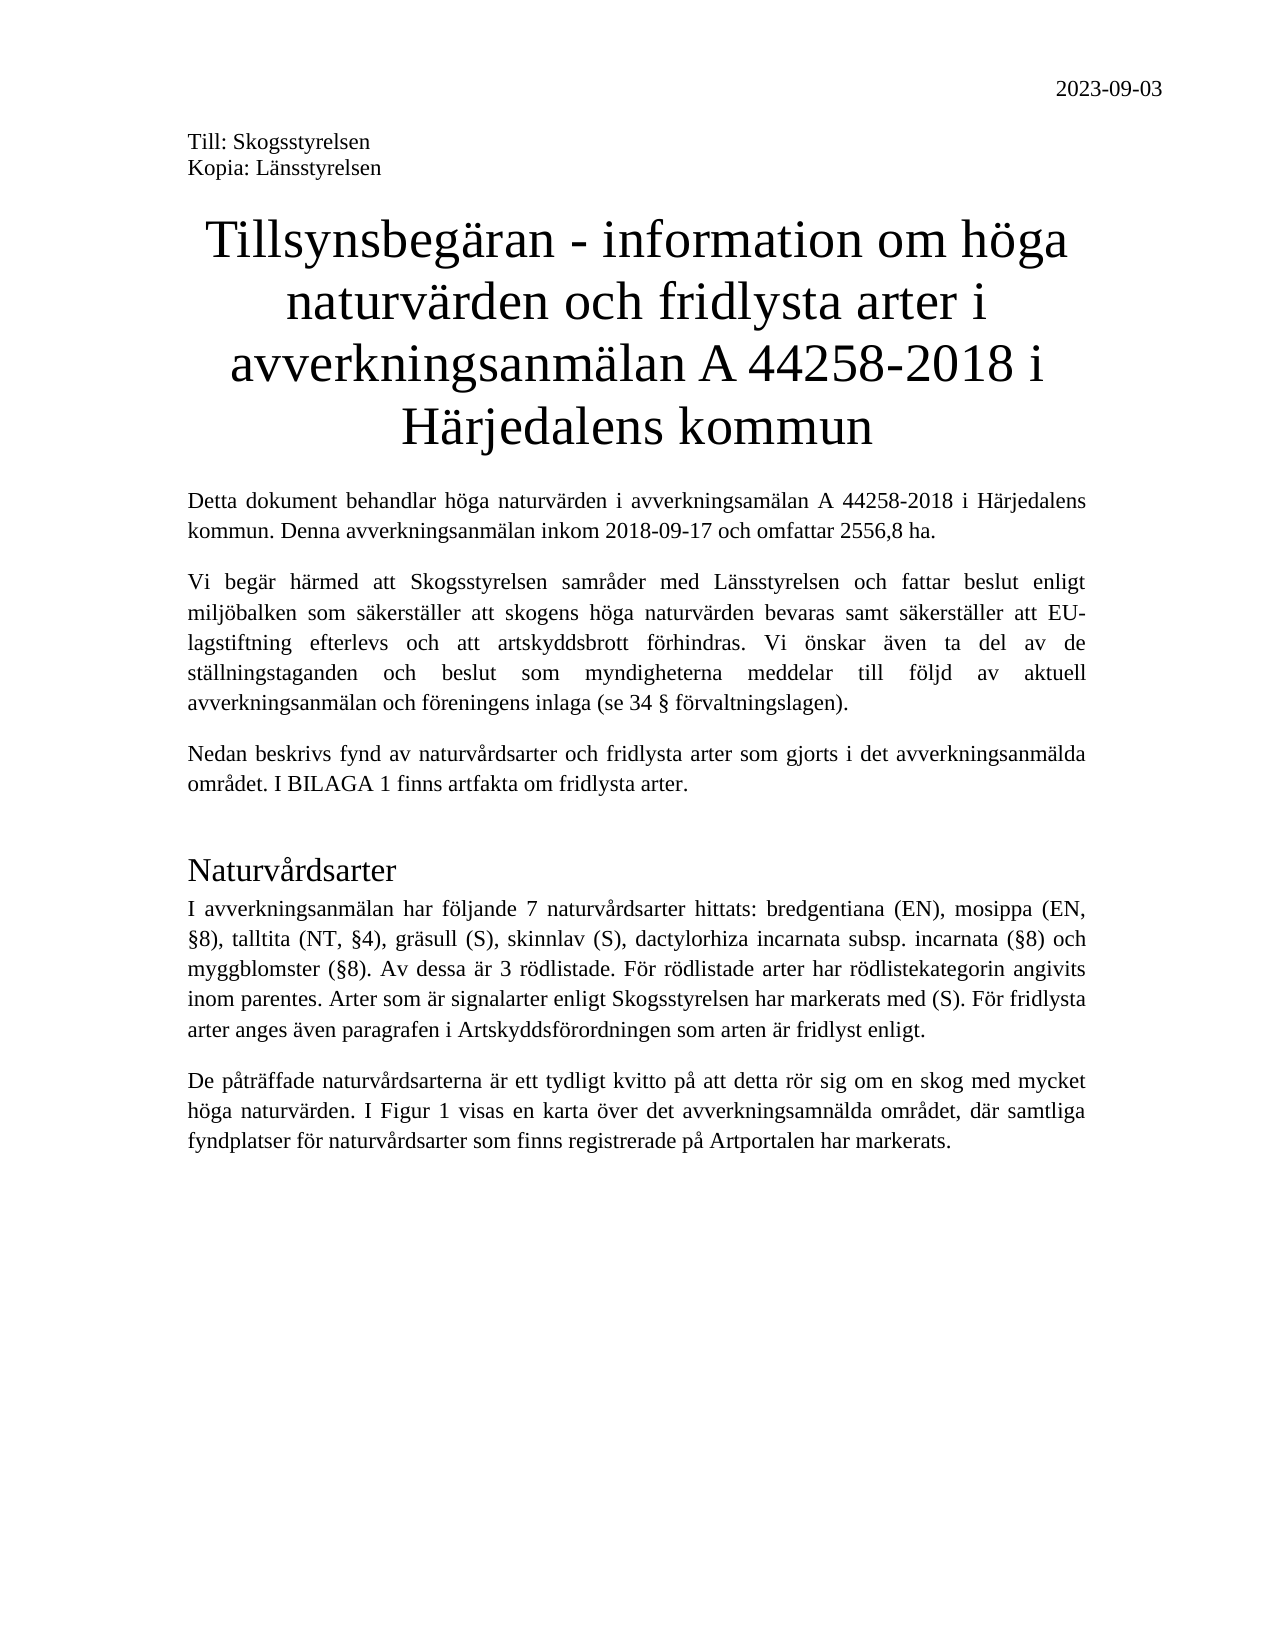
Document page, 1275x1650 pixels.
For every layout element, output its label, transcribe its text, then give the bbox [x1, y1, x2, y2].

text I avverkningsanmälan har följande 7 naturvårdsarter hittats: bredgentiana (EN), mosippa (EN, §8), talltita (NT, §4), gräsull (S), skinnlav (S), dactylorhiza incarnata subsp. incarnata (§8) och myggblomster (§8). Av dessa är 3 rödlistade. För rödlistade arter har rödlistekategorin angivits inom parentes. Arter som är signalarter enligt Skogsstyrelsen har markerats med (S). För fridlysta arter anges även paragrafen i Artskyddsförordningen som arten är fridlyst enligt. [187, 895, 1087, 1042]
text De påträffade naturvårdsarterna är ett tydligt kvitto på att detta rör sig om en skog med mycket höga naturvärden. I Figur 1 visas en karta över det avverkningsamnälda området, där samtliga fyndplatser för naturvårdsarter som finns registrerade på Artportalen har markerats. [187, 1067, 1087, 1153]
text Vi begär härmed att Skogsstyrelsen samråder med Länsstyrelsen och fattar beslut enligt miljöbalken som säkerställer att skogens höga naturvärden bevaras samt säkerställer att EU-lagstiftning efterlevs och att artskyddsbrott förhindras. Vi önskar även ta del av de ställningstaganden och beslut som myndigheterna meddelar till följd av aktuell avverkningsanmälan och föreningens inlaga (se 34 § förvaltningslagen). [187, 568, 1087, 716]
subtitle Naturvårdsarter [187, 851, 1087, 889]
title Tillsynsbegäran - information om höga naturvärden och fridlysta arter i avverkningsanmälan A 44258-2018 i Härjedalens kommun [187, 207, 1087, 456]
text Detta dokument behandlar höga naturvärden i avverkningsamälan A 44258-2018 i Härjedalens kommun. Denna avverkningsanmälan inkom 2018-09-17 och omfattar 2556,8 ha. [187, 487, 1087, 544]
text Nedan beskrivs fynd av naturvårdsarter och fridlysta arter som gjorts i det avverkningsanmälda området. I BILAGA 1 finns artfakta om fridlysta arter. [187, 740, 1087, 797]
